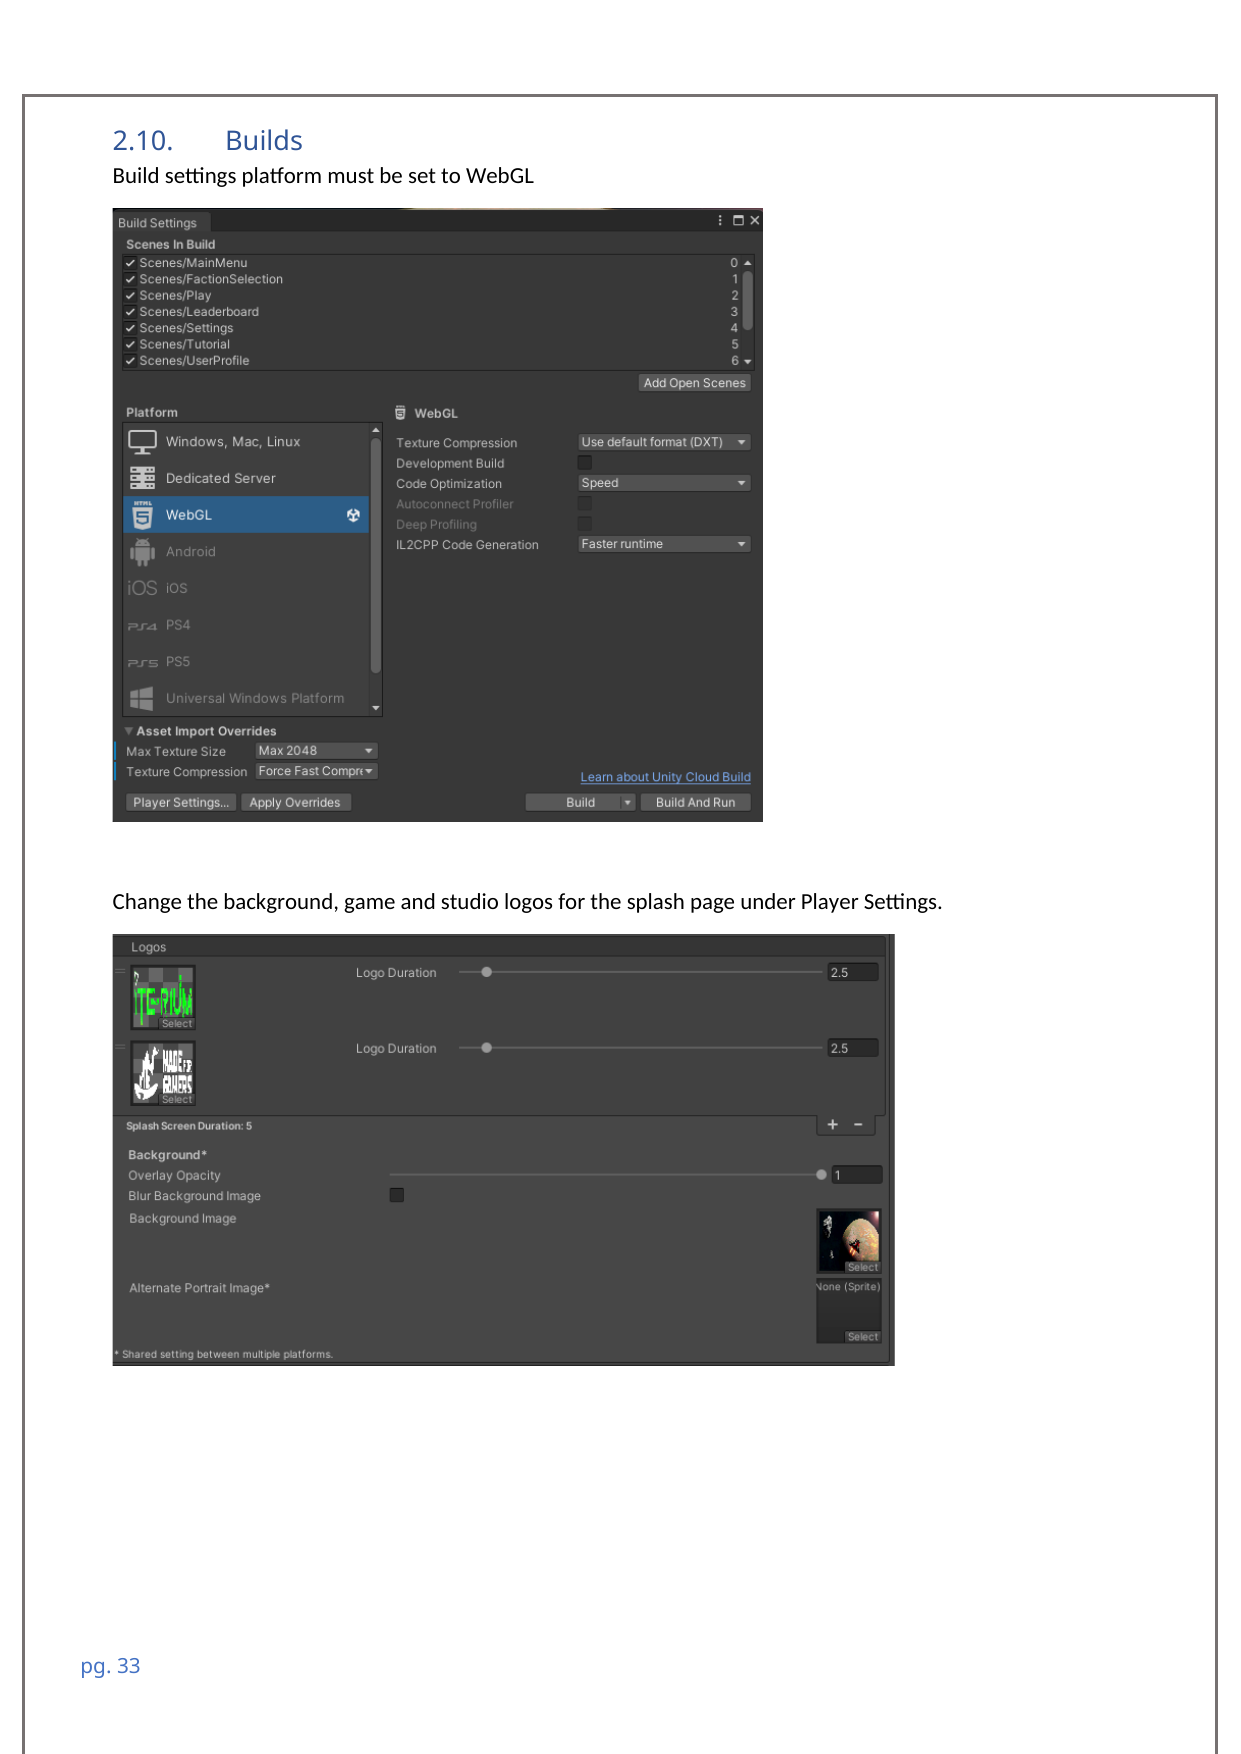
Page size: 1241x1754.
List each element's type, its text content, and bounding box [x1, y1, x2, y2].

text Build settings platform must be set to WebGL [112, 162, 1165, 190]
picture [112, 208, 763, 822]
text Change the background, game and studio logos for the splash page under Player Settings. [112, 887, 1165, 915]
picture [112, 934, 895, 1366]
subtitle Builds [112, 122, 1165, 159]
